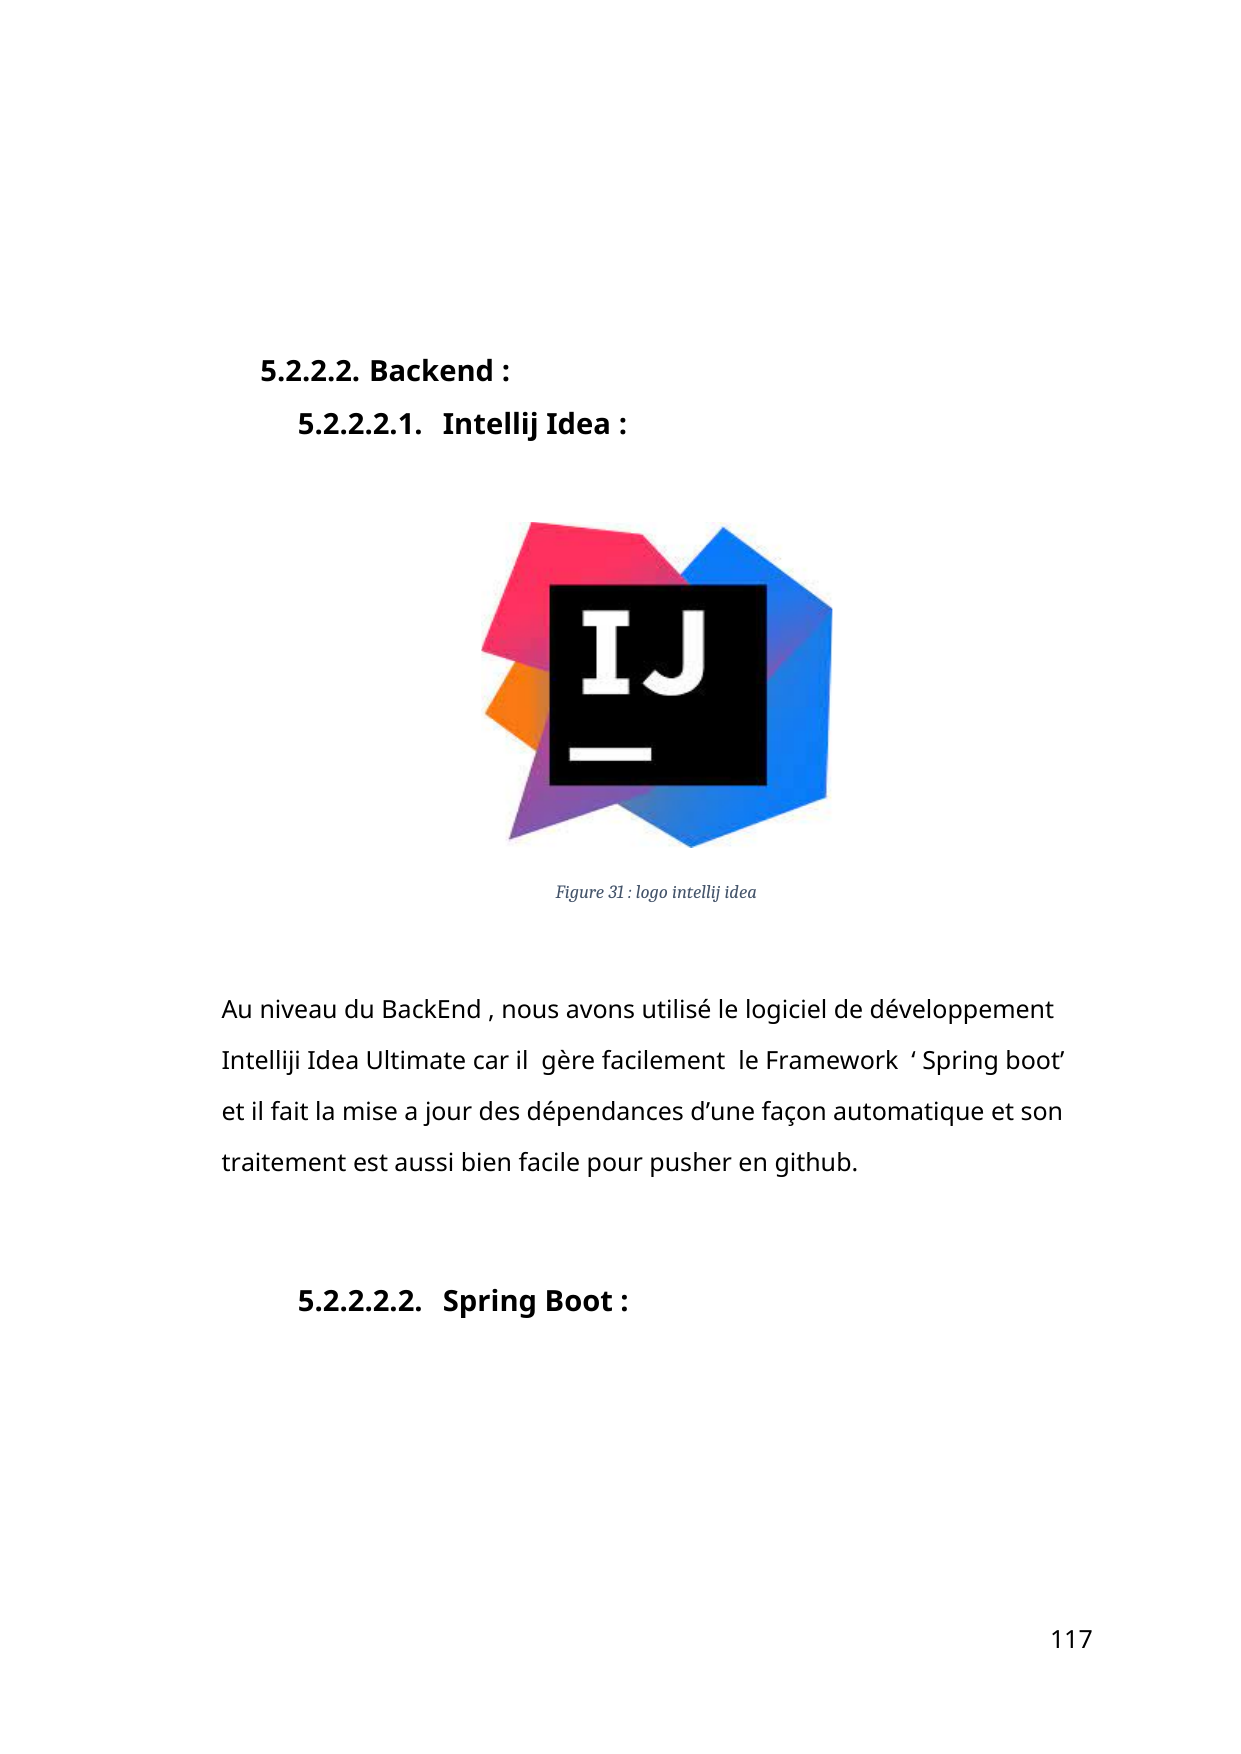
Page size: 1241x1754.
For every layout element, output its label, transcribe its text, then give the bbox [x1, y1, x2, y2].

list Spring Boot : [298, 1280, 1093, 1320]
text Au niveau du BackEnd , nous avons utilisé le logiciel de développement Intelliji Idea Ultimate car il gère facilement le Framework ‘ Spring boot’ et il fait la mise a jour des dépendances d’une façon automatique et son traitement est aussi bien facile pour pusher en github. [221, 992, 1093, 1179]
text Figure 31 : logo intellij idea [221, 881, 1093, 903]
picture [481, 522, 833, 848]
list Intellij Idea : [298, 403, 1093, 443]
list Backend : [260, 351, 1093, 390]
